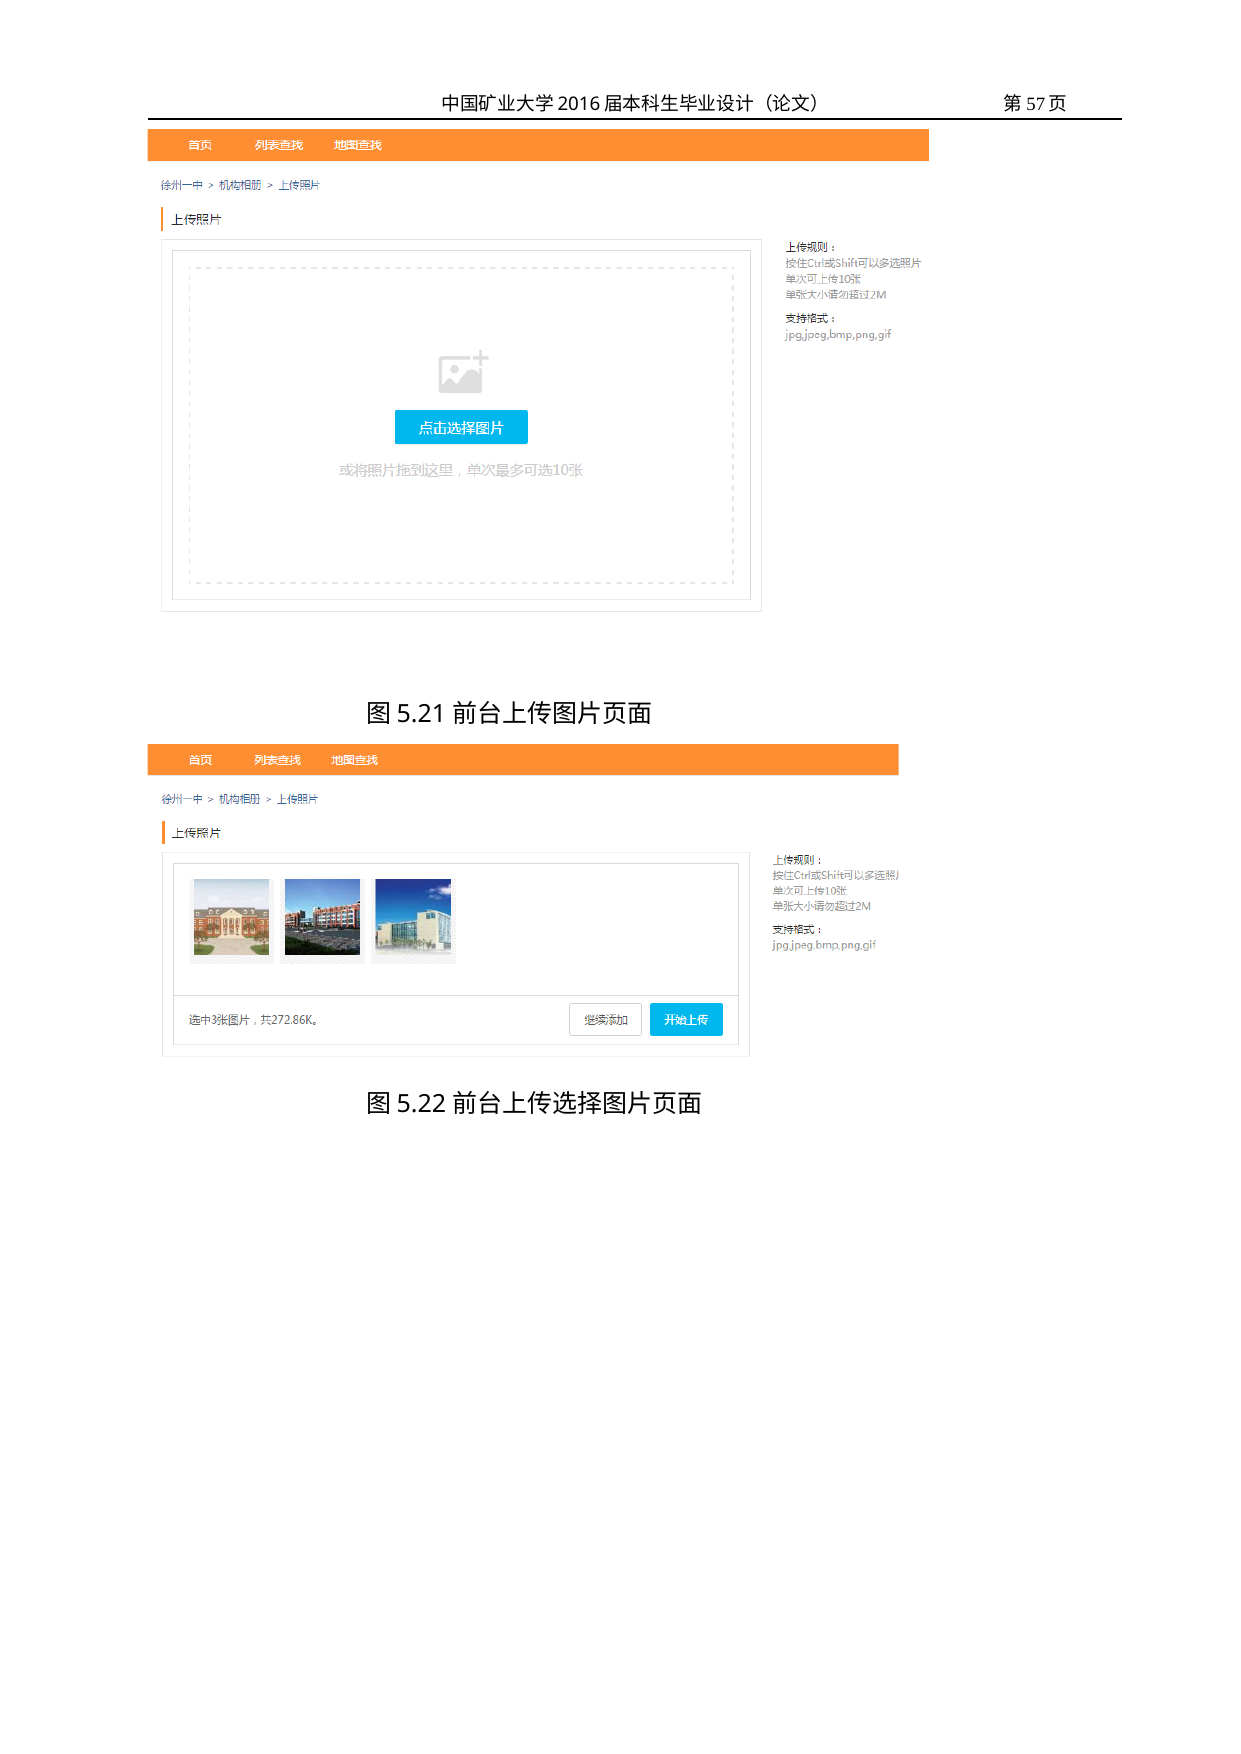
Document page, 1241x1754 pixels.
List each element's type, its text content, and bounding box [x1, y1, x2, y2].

text 图5.22 前台上传选择图片页面 [148, 1069, 1122, 1134]
picture [147, 126, 929, 650]
picture [147, 744, 899, 1057]
text 图5.21 前台上传图片页面 [316, 679, 1122, 744]
